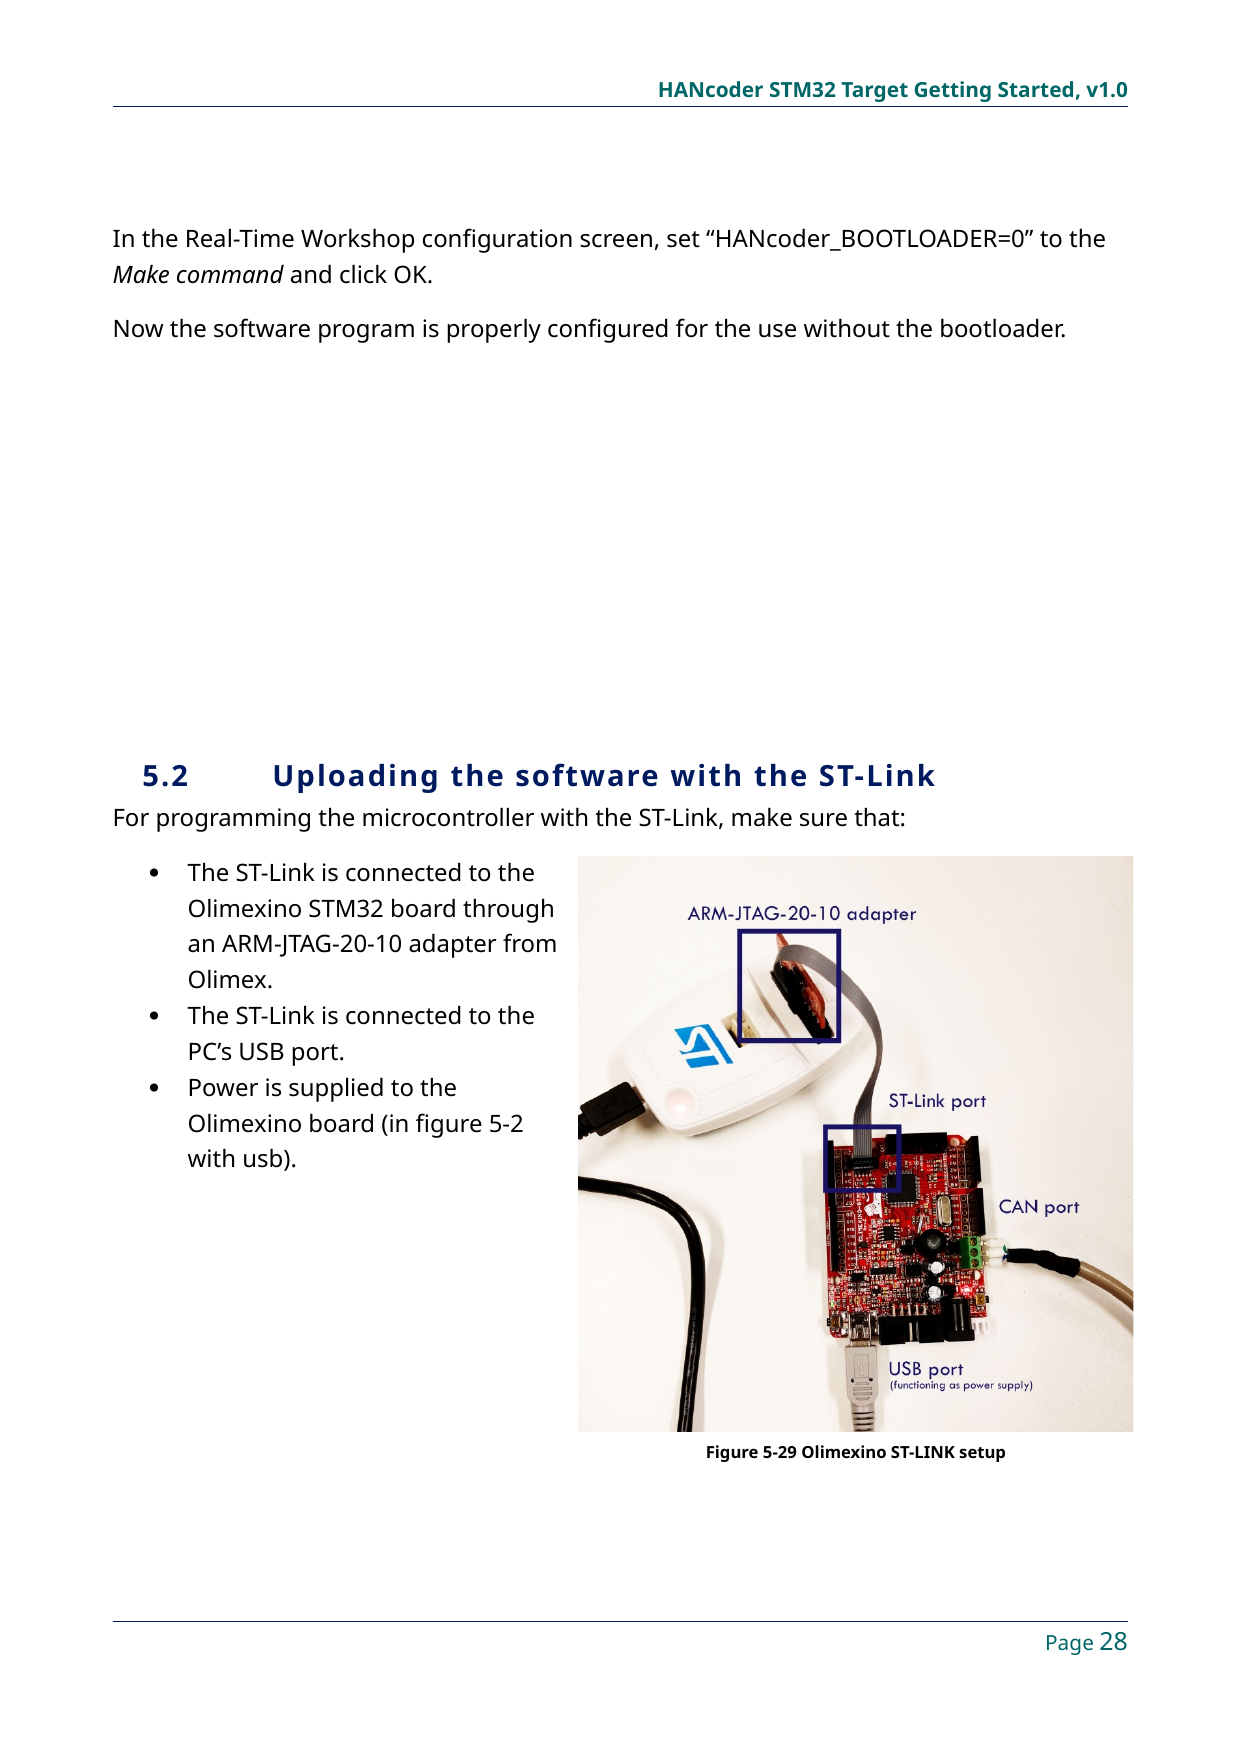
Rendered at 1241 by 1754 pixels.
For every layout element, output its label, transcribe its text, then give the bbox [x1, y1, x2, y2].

text Now the software program is properly configured for the use without the bootloader. [112, 312, 1128, 345]
list The ST-Link is connected to the Olimexino STM32 board through an ARM-JTAG-20-10 adapter from Olimex. [150, 856, 578, 996]
subtitle Uploading the software with the ST-Link [142, 755, 1128, 795]
text In the Real-Time Workshop configuration screen, set “HANcoder_BOOTLOADER=0” to the Make command and click OK. [112, 222, 1128, 290]
text For programming the microcontroller with the ST-Link, make sure that: [112, 801, 1128, 833]
list The ST-Link is connected to the PC’s USB port. [150, 999, 578, 1067]
picture [578, 856, 1134, 1432]
list Power is supplied to the Olimexino board (in figure 5-2 with usb). [150, 1071, 578, 1175]
